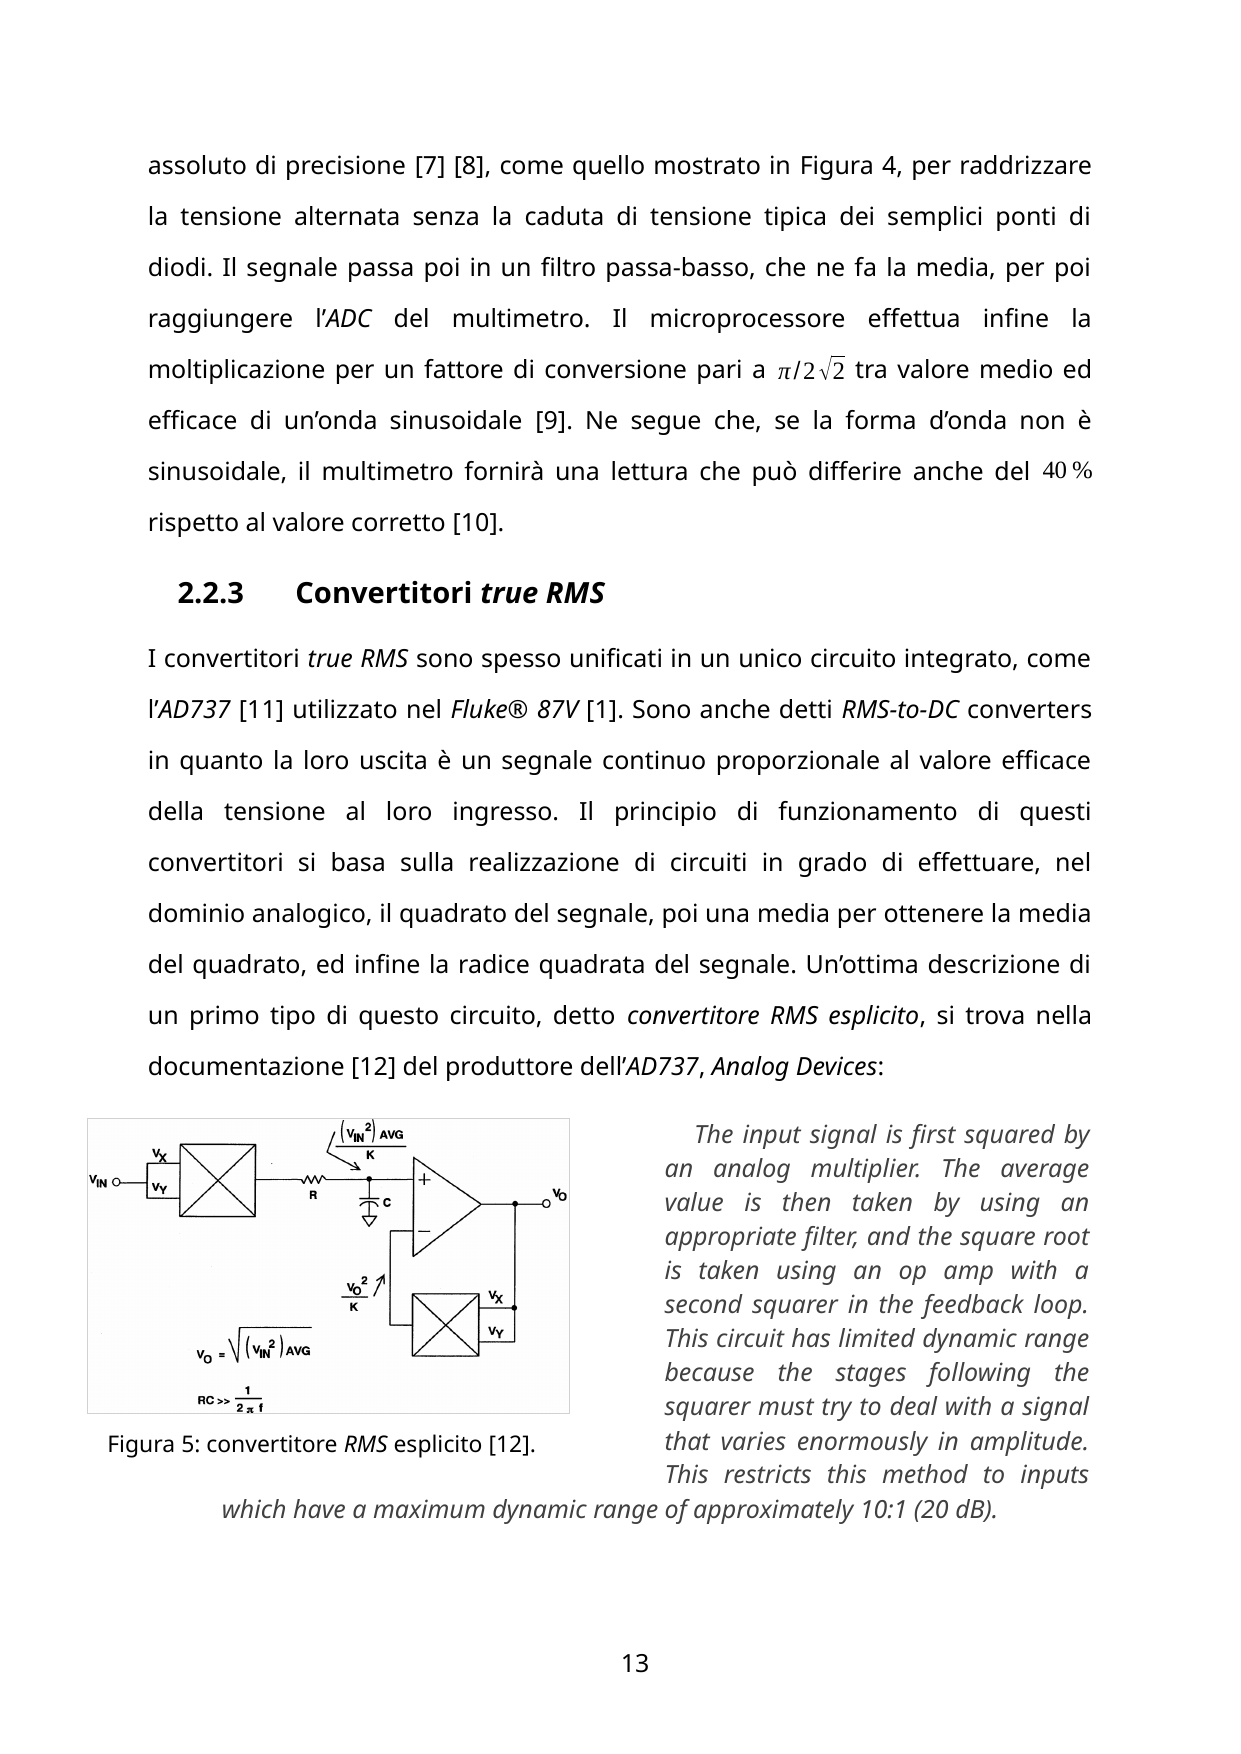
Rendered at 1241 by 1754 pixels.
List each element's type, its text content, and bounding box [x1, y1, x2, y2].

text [148, 148, 1092, 539]
text The input signal is first squared by an analog multiplier. The average value is then taken by using an appropriate filter, and the square root is taken using an op amp with a second squarer in the feedback loop. This circuit has limited dynamic range because the stages following the squarer must try to deal with a signal that varies enormously in amplitude. This restricts this method to inputs which have a maximum dynamic range of approximately 10:1 (20 dB). [222, 1117, 1092, 1525]
picture [88, 1119, 569, 1413]
text I convertitori true RMS sono spesso unificati in un unico circuito integrato, come l’AD737 utilizzato nel Fluke® 87V. Sono anche detti RMS-to-DC converters in quanto la loro uscita è un segnale continuo proporzionale al valore efficace della tensione al loro ingresso. Il principio di funzionamento di questi convertitori si basa sulla realizzazione di circuiti in grado di effettuare, nel dominio analogico, il quadrato del segnale, poi una media per ottenere la media del quadrato, ed infine la radice quadrata del segnale. Un’ottima descrizione di un primo tipo di questo circuito, detto convertitore RMS esplicito, si trova nella documentazione del produttore dell’AD737, Analog Devices: [148, 641, 1092, 1083]
subtitle Convertitori true RMS [148, 573, 1092, 612]
